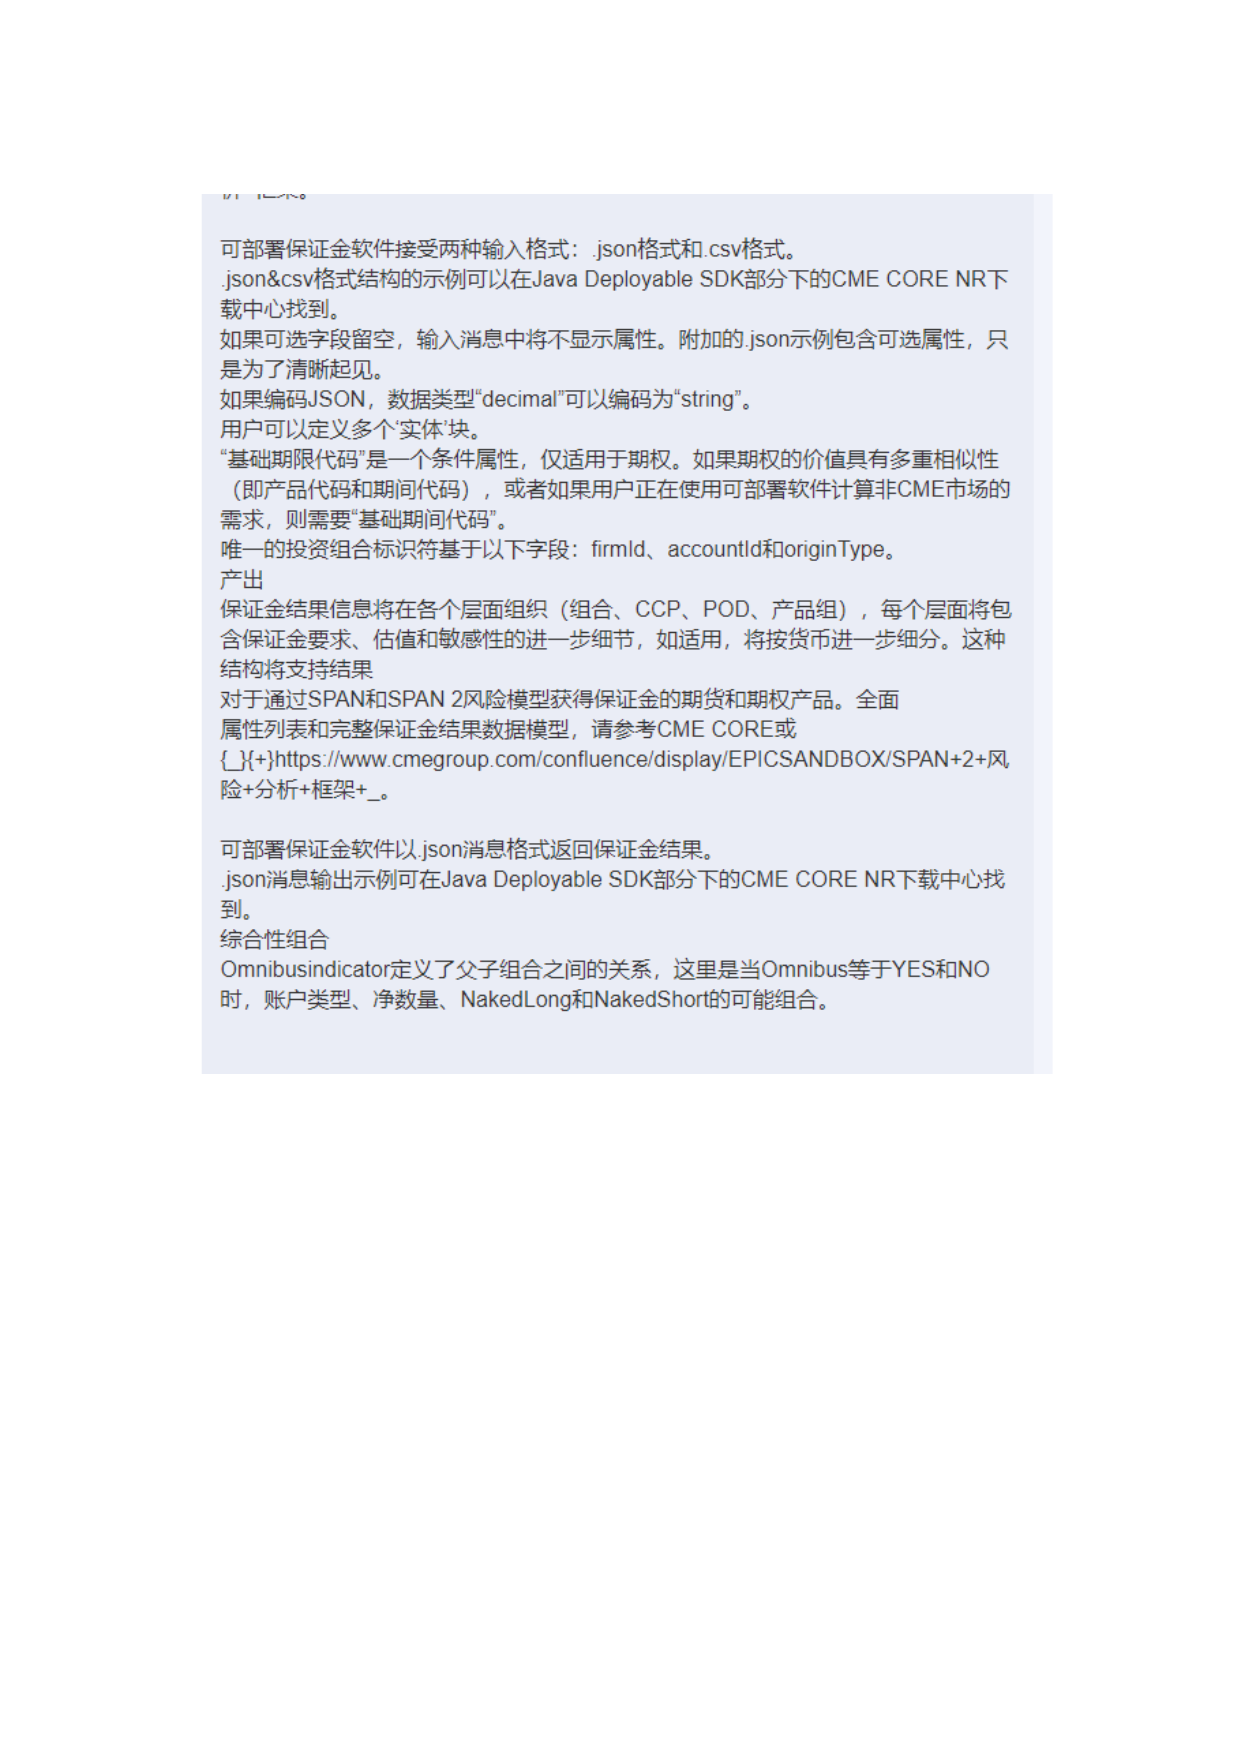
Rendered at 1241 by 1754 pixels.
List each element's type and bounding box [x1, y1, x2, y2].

picture [187, 194, 1053, 1074]
